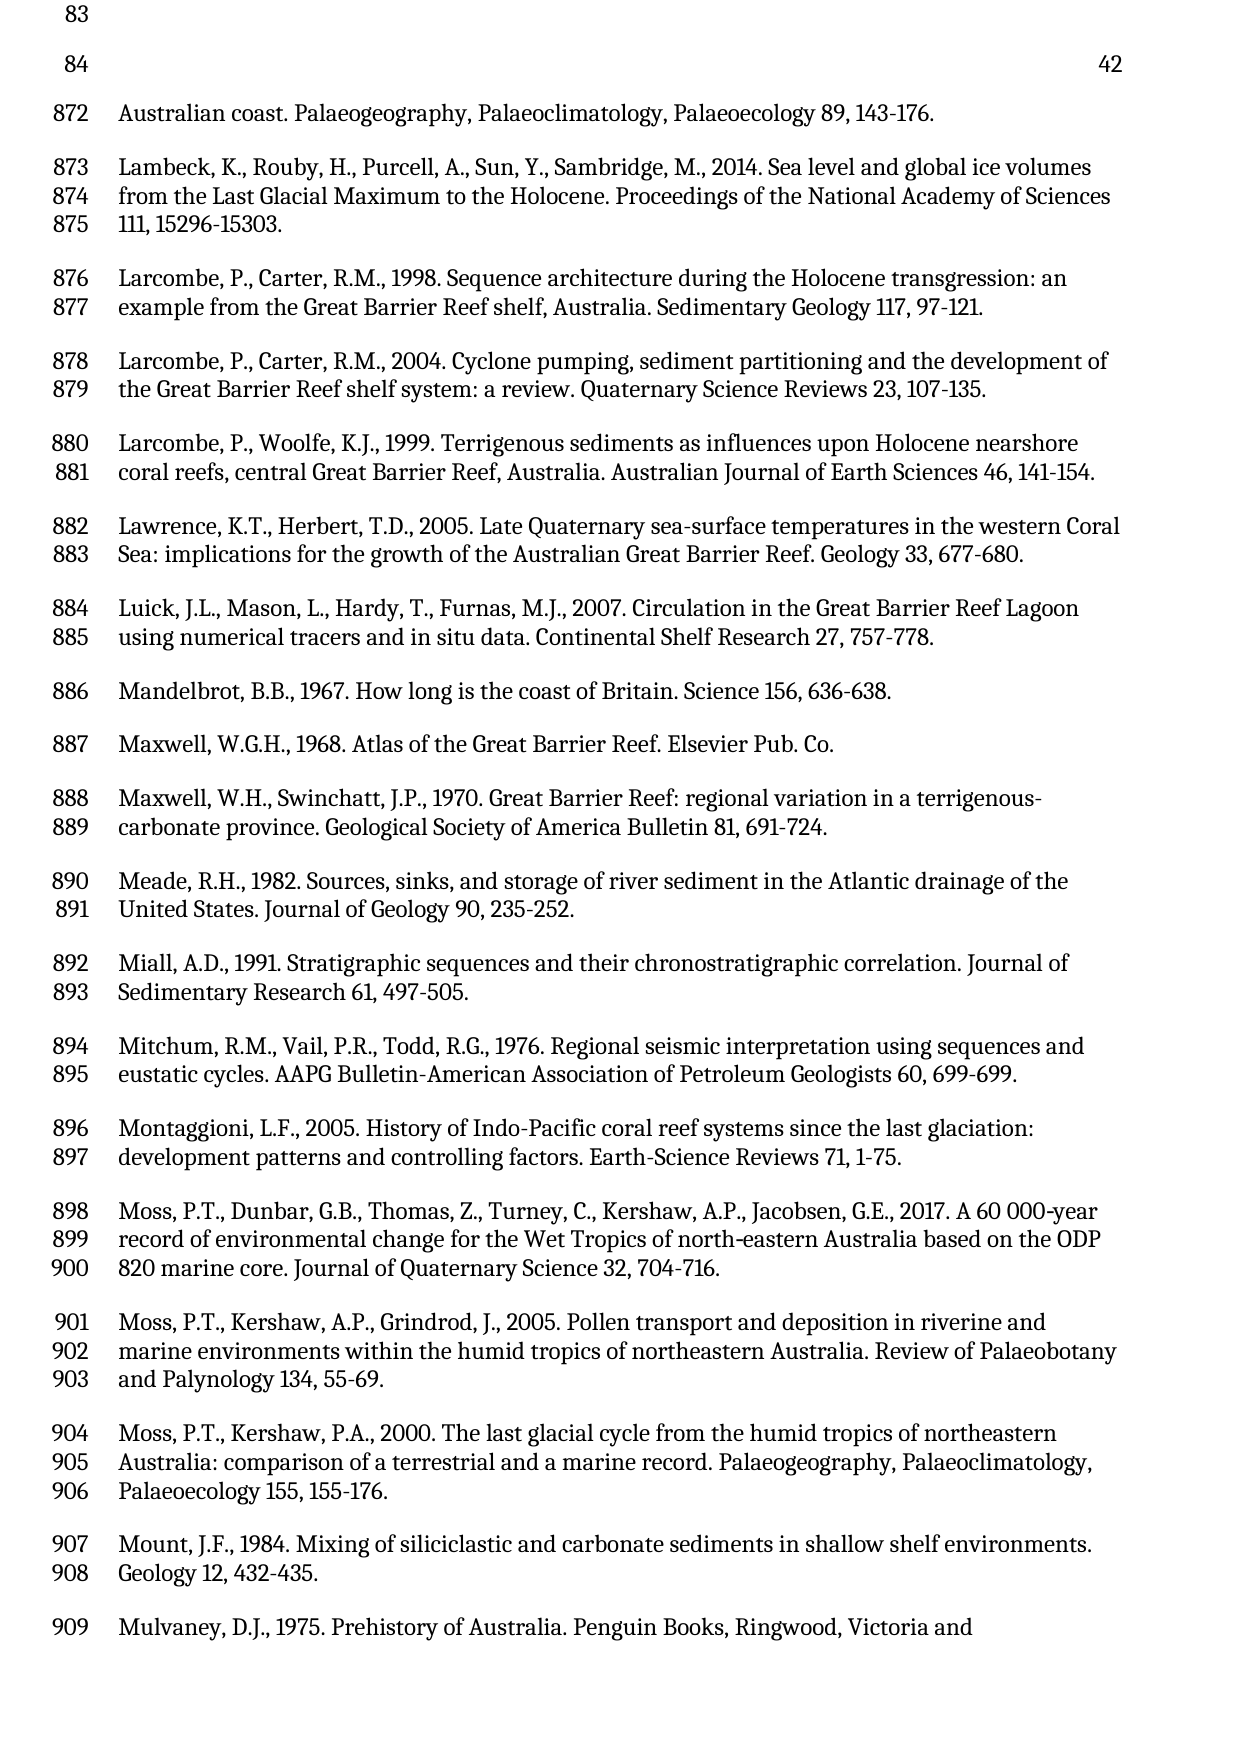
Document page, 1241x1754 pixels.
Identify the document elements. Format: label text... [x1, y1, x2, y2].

text Larcombe, P., Carter, R.M., 2004. Cyclone pumping, sediment partitioning and the development of the Great Barrier Reef shelf system: a review. Quaternary Science Reviews 23, 107-135. [118, 347, 1122, 404]
text Meade, R.H., 1982. Sources, sinks, and storage of river sediment in the Atlantic drainage of the United States. Journal of Geology 90, 235-252. [118, 867, 1122, 924]
text Miall, A.D., 1991. Stratigraphic sequences and their chronostratigraphic correlation. Journal of Sedimentary Research 61, 497-505. [118, 949, 1122, 1007]
text Larcombe, P., Carter, R.M., 1998. Sequence architecture during the Holocene transgression: an example from the Great Barrier Reef shelf, Australia. Sedimentary Geology 117, 97-121. [118, 264, 1122, 322]
text Luick, J.L., Mason, L., Hardy, T., Furnas, M.J., 2007. Circulation in the Great Barrier Reef Lagoon using numerical tracers and in situ data. Continental Shelf Research 27, 757-778. [118, 594, 1122, 652]
text Moss, P.T., Kershaw, A.P., Grindrod, J., 2005. Pollen transport and deposition in riverine and marine environments within the humid tropics of northeastern Australia. Review of Palaeobotany and Palynology 134, 55-69. [118, 1308, 1122, 1394]
text Maxwell, W.G.H., 1968. Atlas of the Great Barrier Reef. Elsevier Pub. Co. [118, 730, 1122, 759]
text Lambeck, K., Rouby, H., Purcell, A., Sun, Y., Sambridge, M., 2014. Sea level and global ice volumes from the Last Glacial Maximum to the Holocene. Proceedings of the National Academy of Sciences 111, 15296-15303. [118, 153, 1122, 239]
text Mount, J.F., 1984. Mixing of siliciclastic and carbonate sediments in shallow shelf environments. Geology 12, 432-435. [118, 1530, 1122, 1588]
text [118, 1613, 1122, 1642]
text Moss, P.T., Dunbar, G.B., Thomas, Z., Turney, C., Kershaw, A.P., Jacobsen, G.E., 2017. A 60 000‐year record of environmental change for the Wet Tropics of north‐eastern Australia based on the ODP 820 marine core. Journal of Quaternary Science 32, 704-716. [118, 1197, 1122, 1283]
text Mitchum, R.M., Vail, P.R., Todd, R.G., 1976. Regional seismic interpretation using sequences and eustatic cycles. AAPG Bulletin-American Association of Petroleum Geologists 60, 699-699. [118, 1032, 1122, 1089]
text Moss, P.T., Kershaw, P.A., 2000. The last glacial cycle from the humid tropics of northeastern Australia: comparison of a terrestrial and a marine record. Palaeogeography, Palaeoclimatology, Palaeoecology 155, 155-176. [118, 1419, 1122, 1505]
text Montaggioni, L.F., 2005. History of Indo-Pacific coral reef systems since the last glaciation: development patterns and controlling factors. Earth-Science Reviews 71, 1-75. [118, 1114, 1122, 1172]
text Lawrence, K.T., Herbert, T.D., 2005. Late Quaternary sea-surface temperatures in the western Coral Sea: implications for the growth of the Australian Great Barrier Reef. Geology 33, 677-680. [118, 512, 1122, 569]
text Larcombe, P., Woolfe, K.J., 1999. Terrigenous sediments as influences upon Holocene nearshore coral reefs, central Great Barrier Reef, Australia. Australian Journal of Earth Sciences 46, 141-154. [118, 429, 1122, 487]
text Maxwell, W.H., Swinchatt, J.P., 1970. Great Barrier Reef: regional variation in a terrigenous-carbonate province. Geological Society of America Bulletin 81, 691-724. [118, 784, 1122, 842]
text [118, 99, 1122, 128]
text Mandelbrot, B.B., 1967. How long is the coast of Britain. Science 156, 636-638. [118, 677, 1122, 705]
